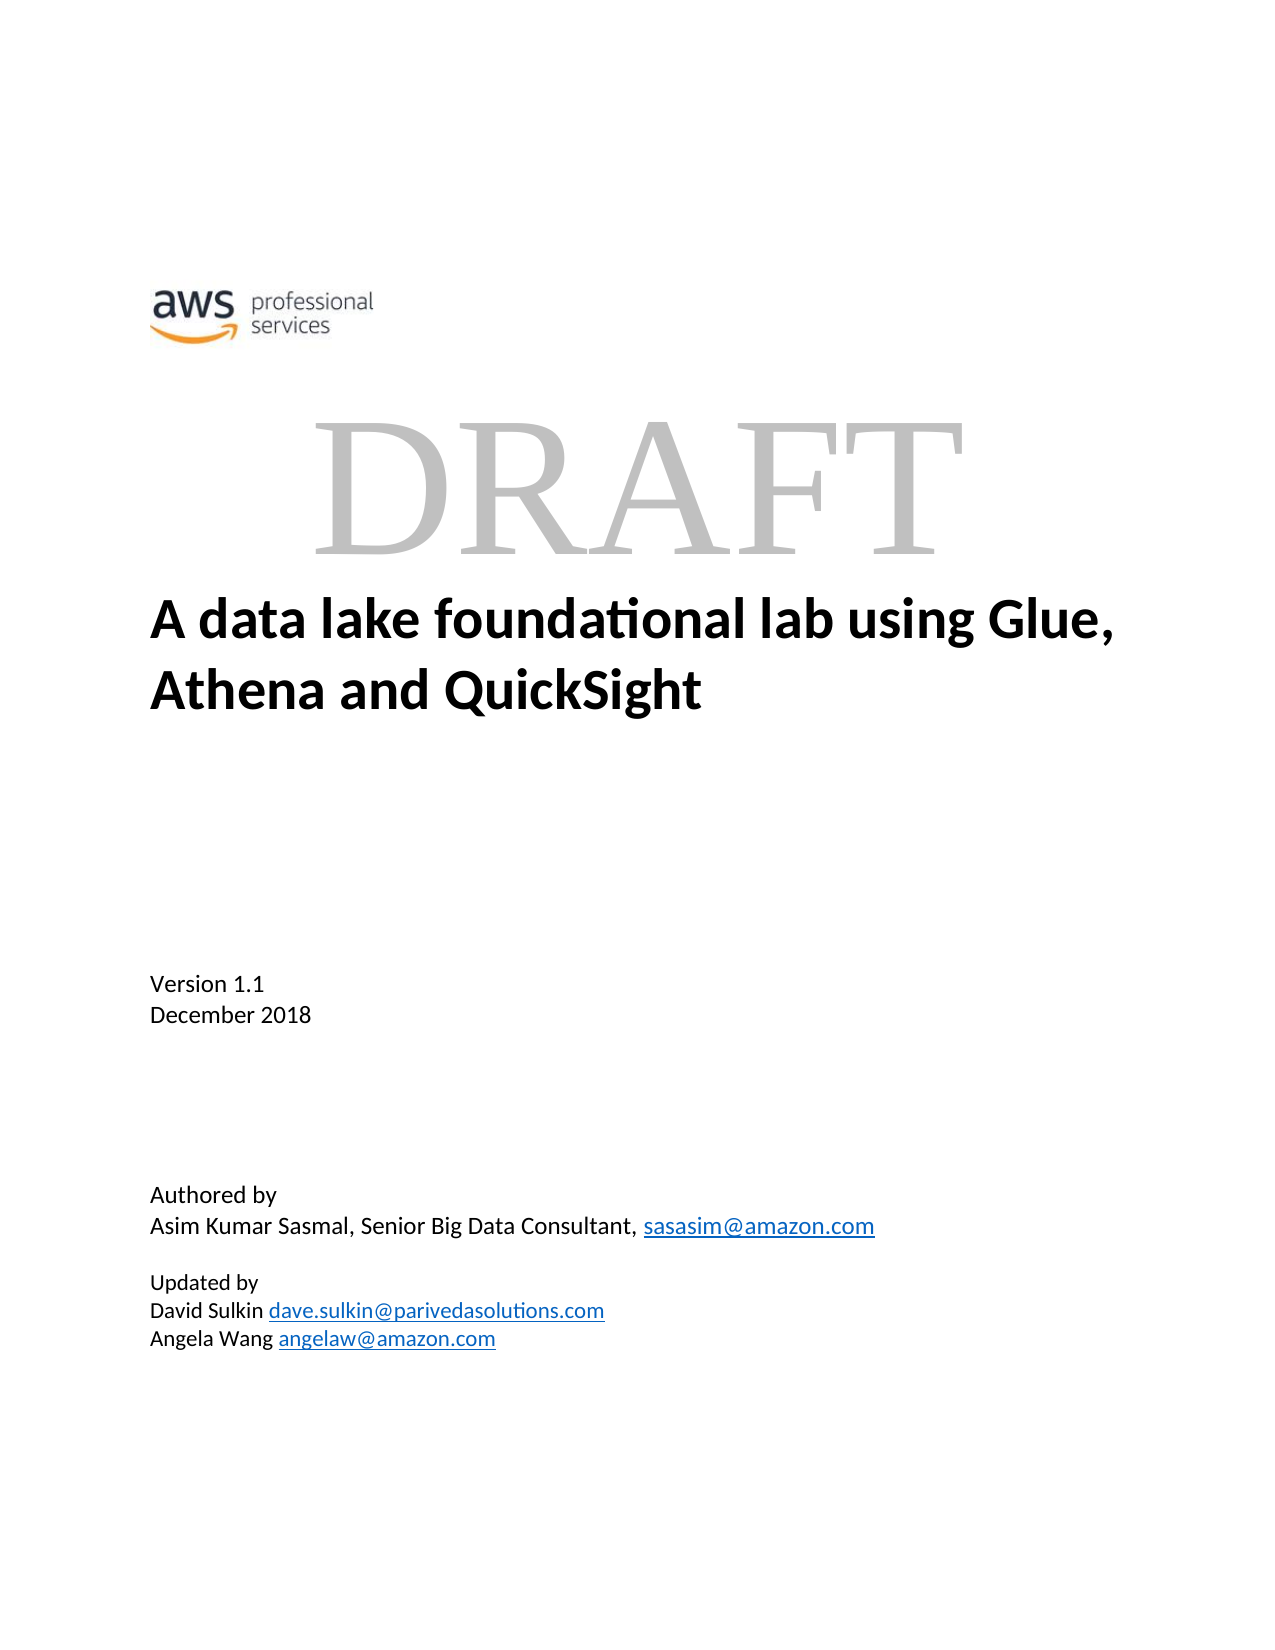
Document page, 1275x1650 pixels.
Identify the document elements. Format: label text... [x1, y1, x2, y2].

text Updated by [150, 1268, 1125, 1296]
text David Sulkin dave.sulkin@parivedasolutions.com [150, 1296, 1125, 1324]
text Asim Kumar Sasmal, Senior Big Data Consultant, sasasim@amazon.com [150, 1210, 1125, 1240]
text December 2018 [150, 999, 1125, 1029]
text A data lake foundational lab using Glue, Athena and QuickSight [150, 582, 1125, 724]
text Version 1.1 [150, 968, 1125, 999]
picture [150, 265, 374, 369]
text Angela Wang angelaw@amazon.com [150, 1324, 1125, 1352]
text Authored by [150, 1179, 1125, 1210]
